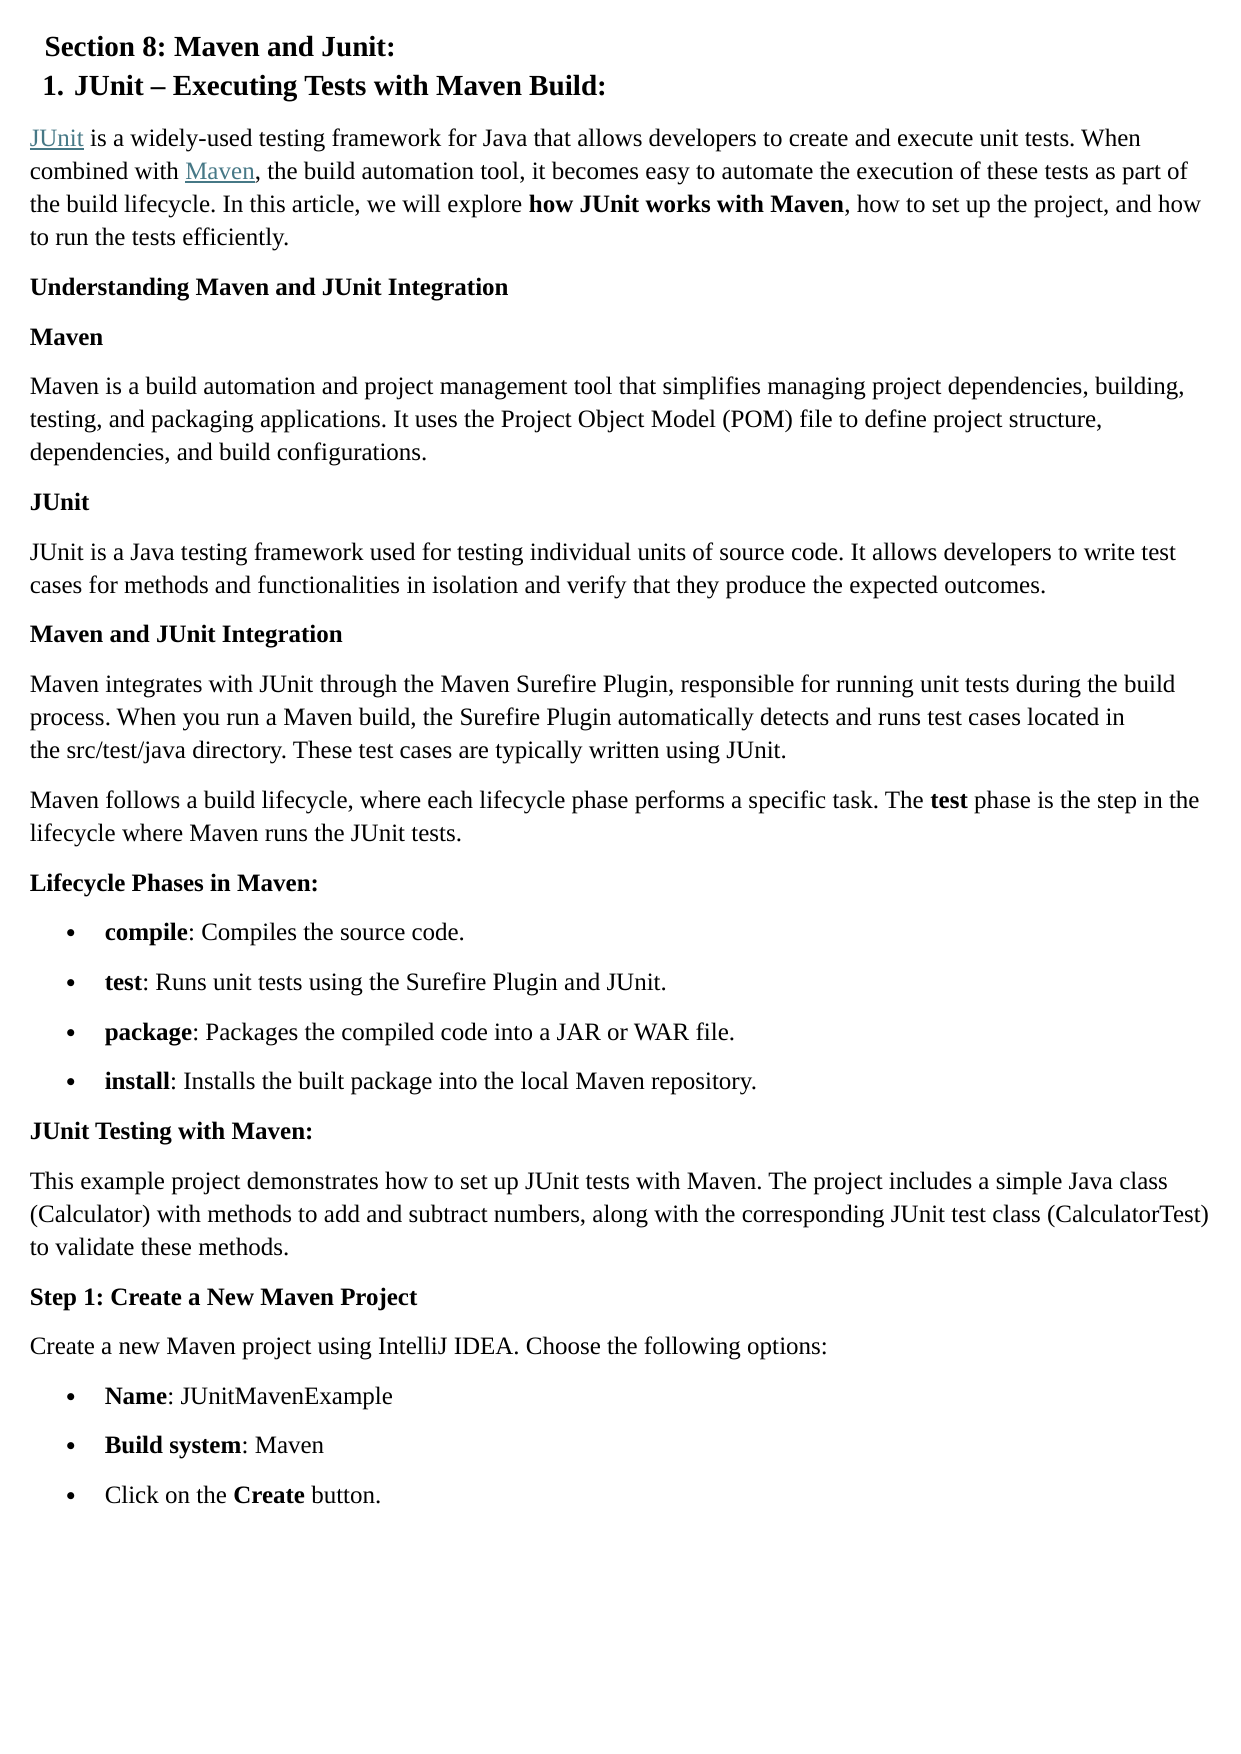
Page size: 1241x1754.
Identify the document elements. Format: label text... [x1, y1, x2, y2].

text JUnit is a widely-used testing framework for Java that allows developers to create and execute unit tests. When combined with Maven, the build automation tool, it becomes easy to automate the execution of these tests as part of the build lifecycle. In this article, we will explore how JUnit works with Maven, how to set up the project, and how to run the tests efficiently. [29, 123, 1211, 251]
list package: Packages the compiled code into a JAR or WAR file. [67, 1017, 1211, 1046]
text JUnit is a Java testing framework used for testing individual units of source code. It allows developers to write test cases for methods and functionalities in isolation and verify that they produce the expected outcomes. [29, 537, 1211, 599]
list test: Runs unit tests using the Surefire Plugin and JUnit. [67, 967, 1211, 996]
list JUnit – Executing Tests with Maven Build: [42, 68, 1211, 102]
text Maven integrates with JUnit through the Maven Surefire Plugin, responsible for running unit tests during the build process. When you run a Maven build, the Surefire Plugin automatically detects and runs test cases located in the src/test/java directory. These test cases are typically written using JUnit. [29, 669, 1211, 764]
text Maven [29, 322, 1211, 351]
list Click on the Create button. [67, 1480, 1211, 1509]
text Maven follows a build lifecycle, where each lifecycle phase performs a specific task. The test phase is the step in the lifecycle where Maven runs the JUnit tests. [29, 785, 1211, 847]
text Understanding Maven and JUnit Integration [29, 272, 1211, 301]
text This example project demonstrates how to set up JUnit tests with Maven. The project includes a simple Java class (Calculator) with methods to add and subtract numbers, along with the corresponding JUnit test class (CalculatorTest) to validate these methods. [29, 1166, 1211, 1261]
text Maven and JUnit Integration [29, 619, 1211, 648]
text Step 1: Create a New Maven Project [29, 1282, 1211, 1310]
text Lifecycle Phases in Maven: [29, 868, 1211, 896]
text JUnit Testing with Maven: [29, 1116, 1211, 1145]
list install: Installs the built package into the local Maven repository. [67, 1066, 1211, 1095]
text Maven is a build automation and project management tool that simplifies managing project dependencies, building, testing, and packaging applications. It uses the Project Object Model (POM) file to define project structure, dependencies, and build configurations. [29, 371, 1211, 466]
list Name: JUnitMavenExample [67, 1381, 1211, 1410]
text Create a new Maven project using IntelliJ IDEA. Choose the following options: [29, 1331, 1211, 1360]
list compile: Compiles the source code. [67, 917, 1211, 946]
list Section 8: Maven and Junit: [44, 29, 1211, 63]
text JUnit [29, 487, 1211, 516]
list Build system: Maven [67, 1431, 1211, 1459]
